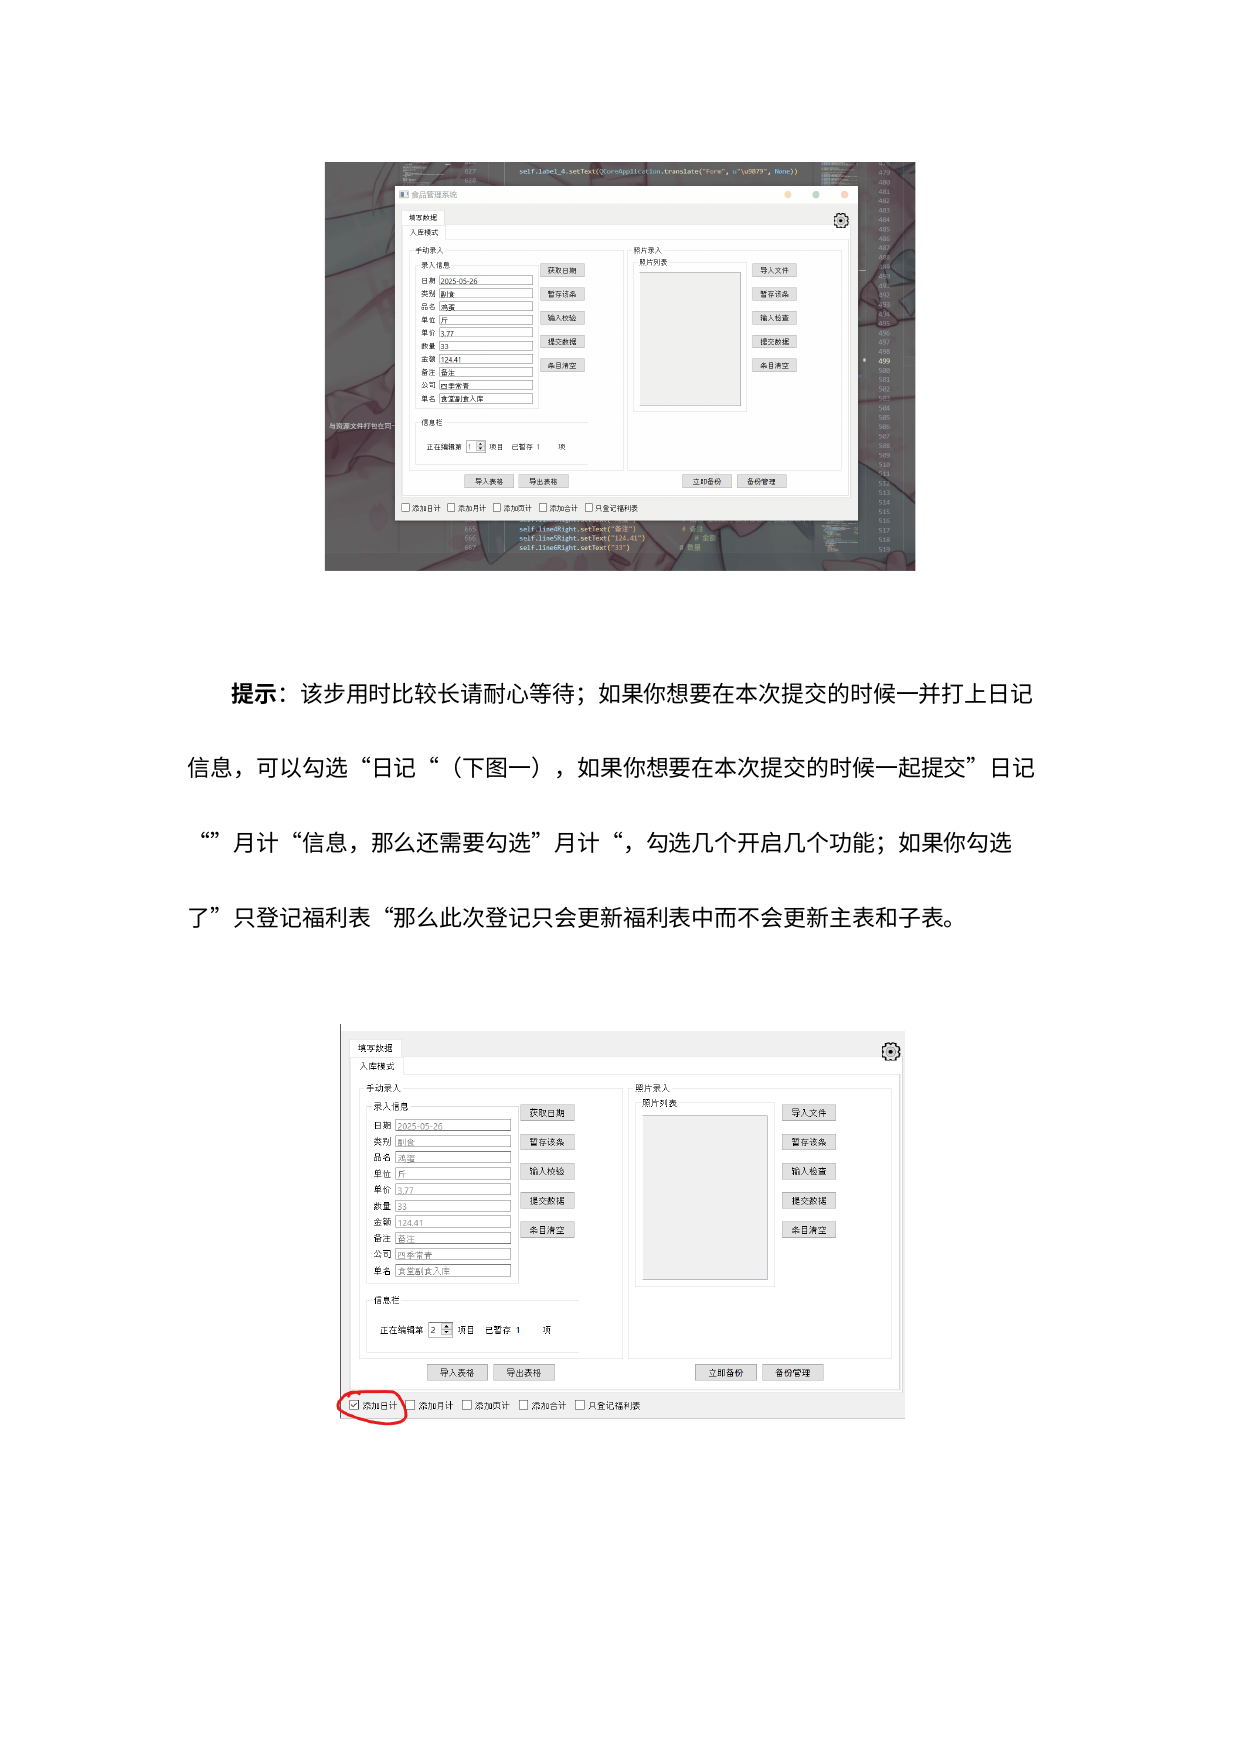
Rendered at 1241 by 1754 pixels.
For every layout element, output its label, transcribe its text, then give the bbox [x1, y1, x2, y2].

text 提示：该步用时比较长请耐心等待；如果你想要在本次提交的时候一并打上日记信息，可以勾选“日记“（下图一），如果你想要在本次提交的时候一起提交”日记“”月计“信息，那么还需要勾选”月计“，勾选几个开启几个功能；如果你勾选了”只登记福利表“那么此次登记只会更新福利表中而不会更新主表和子表。 [187, 660, 1053, 949]
picture [324, 162, 916, 571]
picture [335, 1024, 905, 1426]
